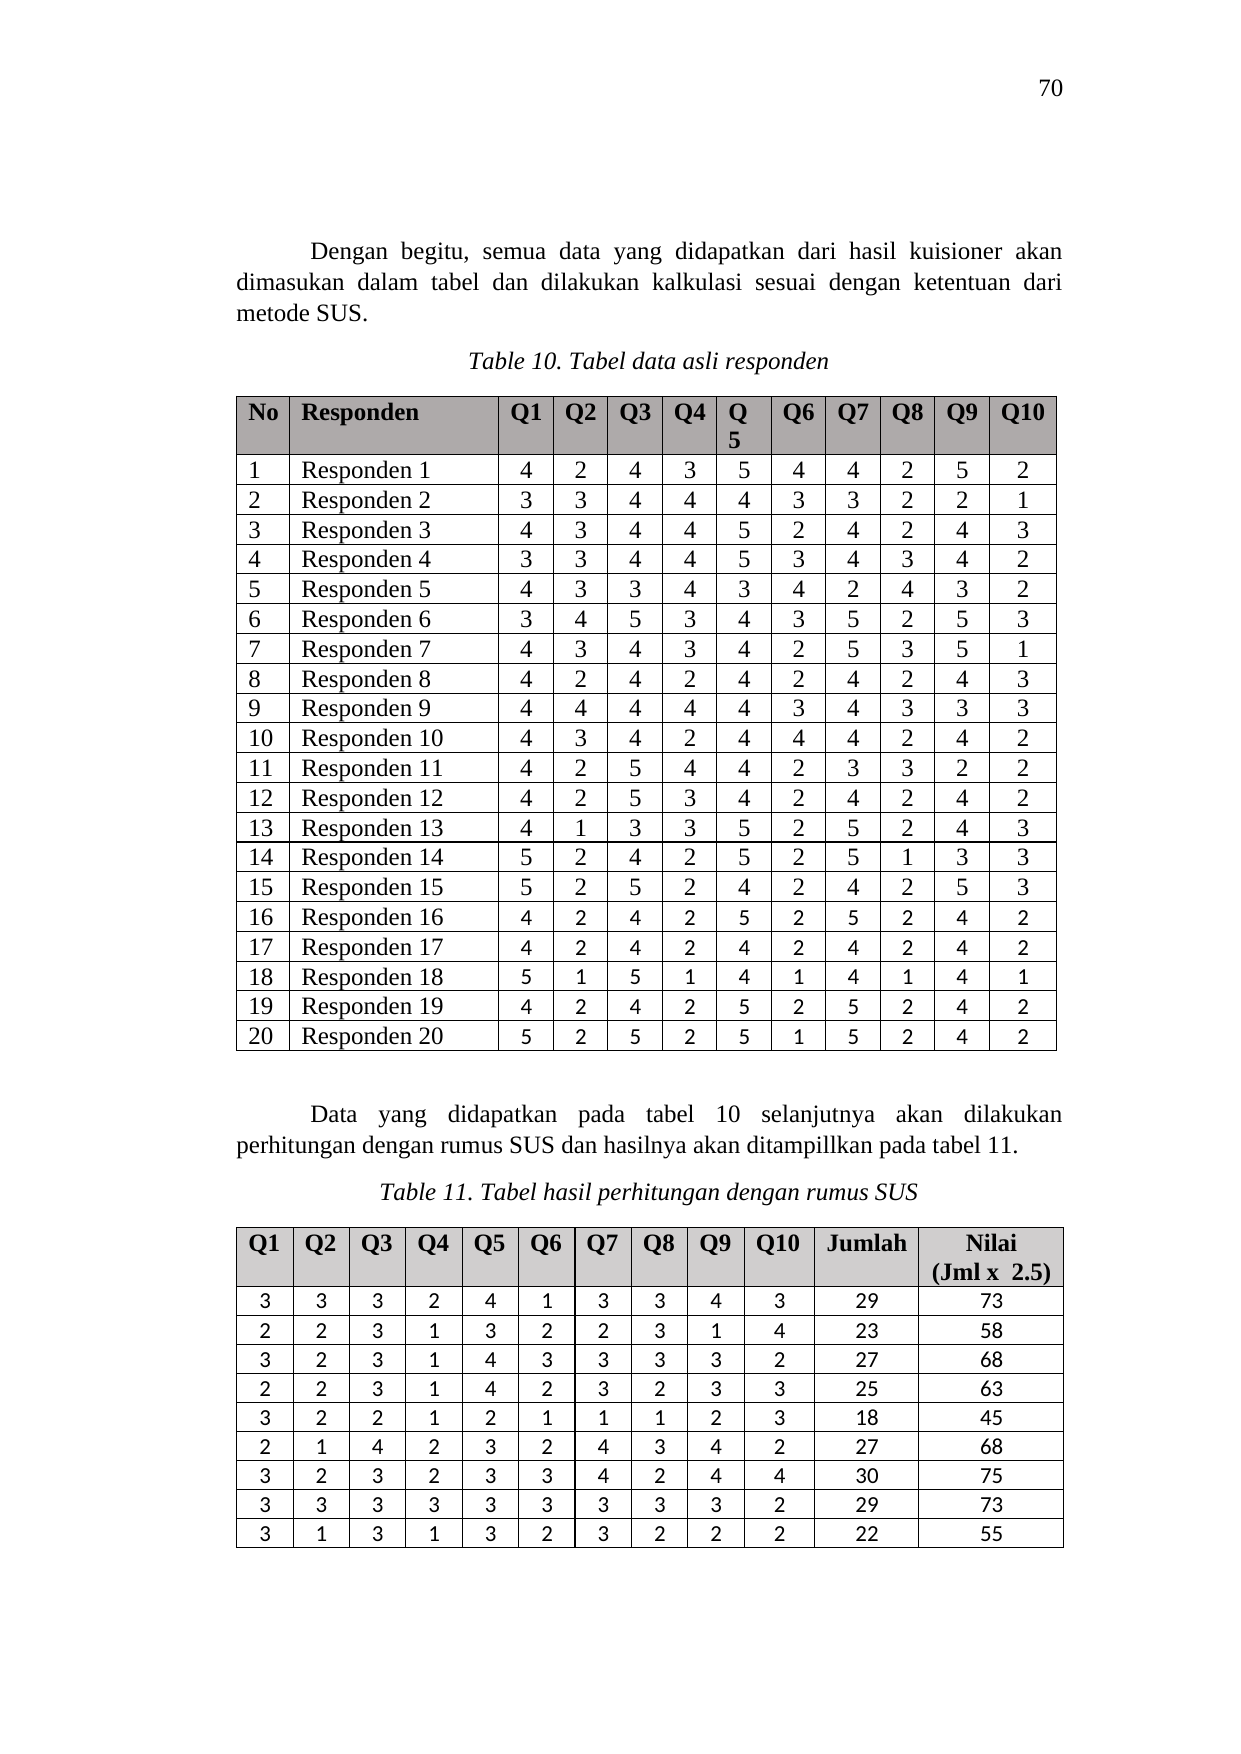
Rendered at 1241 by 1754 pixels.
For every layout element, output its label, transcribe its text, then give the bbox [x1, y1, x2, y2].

table_cell 4 [608, 545, 662, 573]
table_cell 4 [935, 723, 989, 752]
table_cell 58 [919, 1316, 1063, 1344]
table_cell 2 [294, 1374, 349, 1402]
table_cell 2 [554, 932, 607, 961]
table_header Nilai (Jml x 2.5) [919, 1228, 1063, 1286]
table_cell 2 [881, 515, 934, 543]
table_cell 1 [554, 962, 607, 990]
table_cell 2 [772, 783, 825, 812]
table_header Q1 [237, 1228, 293, 1286]
table_cell 4 [717, 694, 771, 722]
table_cell 4 [688, 1461, 744, 1489]
table_cell 1 [772, 962, 825, 990]
table_cell 2 [881, 485, 934, 514]
table_cell 2 [881, 604, 934, 633]
table_cell 2 [990, 1021, 1056, 1050]
table_cell 25 [815, 1374, 918, 1402]
table_cell Responden 13 [290, 813, 498, 841]
table_header Q7 [826, 397, 880, 454]
table_header Q5 [463, 1228, 518, 1286]
table_cell 3 [608, 813, 662, 841]
table_cell 3 [663, 604, 716, 633]
table_cell 2 [519, 1432, 574, 1460]
table_cell 23 [815, 1316, 918, 1344]
table_cell 2 [745, 1490, 814, 1518]
table_cell 2 [745, 1432, 814, 1460]
table_cell 63 [919, 1374, 1063, 1402]
table_cell Responden 17 [290, 932, 498, 961]
table_cell 1 [237, 455, 289, 484]
table_cell 4 [717, 783, 771, 812]
table_cell 4 [608, 932, 662, 961]
table_cell 4 [826, 872, 880, 901]
table_cell 3 [576, 1287, 631, 1315]
table_cell 4 [350, 1432, 405, 1460]
table_cell 3 [519, 1490, 574, 1518]
table_cell 3 [935, 843, 989, 871]
table_cell 4 [663, 515, 716, 543]
table_cell 2 [406, 1461, 462, 1489]
text Table 10. Tabel data asli responden [236, 346, 1063, 375]
table_cell 4 [608, 515, 662, 543]
table_cell 5 [717, 991, 771, 1020]
table_cell 2 [663, 843, 716, 871]
table_cell 1 [576, 1403, 631, 1431]
table_cell Responden 9 [290, 694, 498, 722]
table_cell 17 [237, 932, 289, 961]
table_header Q4 [406, 1228, 462, 1286]
table_cell 2 [772, 843, 825, 871]
table_cell 4 [826, 545, 880, 573]
table_cell 2 [632, 1519, 687, 1547]
table_cell 5 [608, 872, 662, 901]
table_cell 2 [554, 1021, 607, 1050]
table_cell 2 [881, 455, 934, 484]
table_cell 2 [772, 932, 825, 961]
table_cell 3 [350, 1490, 405, 1518]
table_cell 2 [663, 1021, 716, 1050]
table_cell 4 [717, 753, 771, 782]
table_cell 3 [990, 604, 1056, 633]
table_cell 3 [576, 1490, 631, 1518]
table_cell 3 [576, 1519, 631, 1547]
table_cell 2 [519, 1374, 574, 1402]
table_cell 73 [919, 1490, 1063, 1518]
table_header No [237, 397, 289, 454]
table_cell 1 [406, 1345, 462, 1373]
table_cell 2 [772, 813, 825, 841]
table_cell 4 [554, 604, 607, 633]
table_cell 2 [663, 991, 716, 1020]
table_cell 4 [499, 574, 553, 603]
table_cell 4 [608, 723, 662, 752]
table_cell 2 [990, 991, 1056, 1020]
table_cell 4 [463, 1287, 518, 1315]
table_cell 2 [990, 455, 1056, 484]
table_cell Responden 7 [290, 634, 498, 663]
table_cell 3 [632, 1287, 687, 1315]
table_cell 3 [632, 1316, 687, 1344]
table_cell Responden 15 [290, 872, 498, 901]
table_cell 4 [608, 634, 662, 663]
table_cell 3 [663, 813, 716, 841]
table_cell 2 [881, 813, 934, 841]
table_header Q3 [350, 1228, 405, 1286]
table_cell 2 [688, 1519, 744, 1547]
table_cell 2 [663, 664, 716, 692]
table_cell 3 [350, 1519, 405, 1547]
table_cell 3 [554, 485, 607, 514]
table_cell 2 [350, 1403, 405, 1431]
table_cell 5 [608, 753, 662, 782]
table_cell 2 [554, 664, 607, 692]
table_header Q3 [608, 397, 662, 454]
table_cell 4 [663, 574, 716, 603]
table_cell Responden 20 [290, 1021, 498, 1050]
table_header Q4 [663, 397, 716, 454]
table_cell 2 [881, 872, 934, 901]
table_cell 2 [745, 1345, 814, 1373]
table_cell 3 [237, 1403, 293, 1431]
table_cell 4 [935, 962, 989, 990]
table_cell 2 [745, 1519, 814, 1547]
table_cell 3 [554, 723, 607, 752]
table_cell 3 [463, 1490, 518, 1518]
table_cell Responden 2 [290, 485, 498, 514]
table_cell 3 [745, 1287, 814, 1315]
table_cell 1 [294, 1519, 349, 1547]
table_cell 2 [663, 902, 716, 931]
table_cell 4 [826, 723, 880, 752]
table_cell 2 [463, 1403, 518, 1431]
table_cell 4 [608, 485, 662, 514]
table_cell 2 [990, 932, 1056, 961]
table_cell Responden 18 [290, 962, 498, 990]
table_cell 3 [237, 1287, 293, 1315]
table_cell 1 [990, 634, 1056, 663]
table_cell 5 [717, 843, 771, 871]
table_cell 55 [919, 1519, 1063, 1547]
table_cell 2 [772, 515, 825, 543]
table_cell 3 [990, 872, 1056, 901]
table_cell 2 [632, 1374, 687, 1402]
table_cell 1 [519, 1403, 574, 1431]
table_cell 3 [350, 1461, 405, 1489]
table_cell 11 [237, 753, 289, 782]
table_cell 6 [237, 604, 289, 633]
table_cell 10 [237, 723, 289, 752]
table_cell 1 [406, 1374, 462, 1402]
table_cell 3 [519, 1461, 574, 1489]
table_cell 3 [350, 1374, 405, 1402]
table_cell 3 [499, 485, 553, 514]
table_cell 2 [554, 872, 607, 901]
table_cell 2 [294, 1403, 349, 1431]
table_cell 4 [499, 694, 553, 722]
table_cell 73 [919, 1287, 1063, 1315]
table_cell 3 [632, 1490, 687, 1518]
table_cell 3 [990, 843, 1056, 871]
table_cell 3 [632, 1432, 687, 1460]
table_cell 4 [463, 1374, 518, 1402]
table_cell 5 [499, 872, 553, 901]
table_cell 2 [294, 1461, 349, 1489]
table_cell 13 [237, 813, 289, 841]
table_cell 4 [608, 664, 662, 692]
table_cell 2 [294, 1345, 349, 1373]
table_cell 5 [717, 1021, 771, 1050]
table_cell 2 [688, 1403, 744, 1431]
table_header Q2 [294, 1228, 349, 1286]
table_cell 3 [554, 574, 607, 603]
table_cell 5 [935, 455, 989, 484]
table_cell 3 [406, 1490, 462, 1518]
table_cell 5 [237, 574, 289, 603]
table_cell 16 [237, 902, 289, 931]
table_header Q10 [745, 1228, 814, 1286]
table_cell 3 [350, 1316, 405, 1344]
table_cell 27 [815, 1432, 918, 1460]
table_cell 3 [499, 545, 553, 573]
table_cell 2 [881, 932, 934, 961]
subtitle Dengan begitu, semua data yang didapatkan dari hasil kuisioner akan dimasukan dalam tabel dan dilakukan kalkulasi sesuai dengan ketentuan dari metode SUS. [236, 236, 1063, 327]
table_cell 4 [935, 932, 989, 961]
table_cell 2 [519, 1316, 574, 1344]
table_cell 8 [237, 664, 289, 692]
table_cell 2 [237, 1432, 293, 1460]
table_cell 18 [815, 1403, 918, 1431]
table_cell 1 [294, 1432, 349, 1460]
table_cell 29 [815, 1287, 918, 1315]
table_cell 15 [237, 872, 289, 901]
table_cell 4 [499, 455, 553, 484]
table_cell 20 [237, 1021, 289, 1050]
table_cell 1 [406, 1316, 462, 1344]
table_cell 3 [632, 1345, 687, 1373]
table_cell 3 [772, 545, 825, 573]
table_cell 2 [406, 1432, 462, 1460]
table_cell 4 [826, 694, 880, 722]
table_cell 2 [772, 991, 825, 1020]
table_cell 2 [554, 991, 607, 1020]
table_cell 3 [350, 1287, 405, 1315]
table_cell 3 [663, 455, 716, 484]
table_cell 3 [717, 574, 771, 603]
table_cell 4 [772, 574, 825, 603]
table_header Q6 [519, 1228, 574, 1286]
table_cell 4 [745, 1316, 814, 1344]
table_cell 30 [815, 1461, 918, 1489]
text Table 11. Tabel hasil perhitungan dengan rumus SUS [236, 1177, 1063, 1206]
table_cell 7 [237, 634, 289, 663]
table_cell 68 [919, 1432, 1063, 1460]
table_cell 2 [772, 634, 825, 663]
table_header Q1 [499, 397, 553, 454]
table_cell 27 [815, 1345, 918, 1373]
table_cell 4 [881, 574, 934, 603]
table_cell 4 [826, 783, 880, 812]
table_cell 2 [519, 1519, 574, 1547]
table_cell 4 [688, 1432, 744, 1460]
table_cell 19 [237, 991, 289, 1020]
table_cell 2 [632, 1461, 687, 1489]
table_cell 2 [772, 872, 825, 901]
table_cell 5 [826, 634, 880, 663]
table_cell Responden 5 [290, 574, 498, 603]
table_cell 4 [554, 694, 607, 722]
table_cell 5 [826, 991, 880, 1020]
table_cell 2 [406, 1287, 462, 1315]
table_cell 3 [294, 1490, 349, 1518]
table_cell 5 [826, 1021, 880, 1050]
table_cell 3 [663, 783, 716, 812]
table_cell 4 [499, 991, 553, 1020]
table_cell 3 [990, 664, 1056, 692]
table_cell 5 [826, 843, 880, 871]
table_cell 2 [663, 932, 716, 961]
table_cell 4 [688, 1287, 744, 1315]
table_cell 4 [717, 872, 771, 901]
table_cell 2 [772, 902, 825, 931]
table_cell 4 [608, 694, 662, 722]
table_cell 4 [717, 485, 771, 514]
table_cell Responden 16 [290, 902, 498, 931]
table_cell 3 [554, 515, 607, 543]
table_cell 2 [935, 485, 989, 514]
table_cell 4 [663, 545, 716, 573]
table_cell 4 [717, 634, 771, 663]
table_cell 4 [237, 545, 289, 573]
table_cell 5 [608, 604, 662, 633]
table_cell 2 [554, 783, 607, 812]
table_cell 4 [499, 664, 553, 692]
table_cell 1 [406, 1403, 462, 1431]
table_cell Responden 10 [290, 723, 498, 752]
table_cell 3 [990, 515, 1056, 543]
table_cell Responden 3 [290, 515, 498, 543]
table_cell 3 [772, 485, 825, 514]
table_cell 4 [826, 515, 880, 543]
table_cell 4 [826, 664, 880, 692]
table_cell 2 [881, 664, 934, 692]
table_cell 3 [881, 753, 934, 782]
table_cell 3 [237, 1519, 293, 1547]
table_cell Responden 1 [290, 455, 498, 484]
table_cell 3 [881, 634, 934, 663]
table_cell 4 [463, 1345, 518, 1373]
table_cell 2 [990, 783, 1056, 812]
table_cell 3 [881, 545, 934, 573]
table_cell 4 [935, 1021, 989, 1050]
table_cell 4 [499, 932, 553, 961]
table_cell 9 [237, 694, 289, 722]
table_cell 4 [772, 723, 825, 752]
table_cell 4 [576, 1432, 631, 1460]
table_cell 2 [554, 843, 607, 871]
table_cell 3 [688, 1374, 744, 1402]
table_cell 2 [990, 753, 1056, 782]
table_cell 4 [663, 753, 716, 782]
table_cell 3 [745, 1374, 814, 1402]
table_cell 29 [815, 1490, 918, 1518]
table_cell 4 [499, 634, 553, 663]
table_cell 5 [499, 843, 553, 871]
table_cell 5 [608, 783, 662, 812]
table_cell 12 [237, 783, 289, 812]
table_header Q9 [688, 1228, 744, 1286]
table_cell 3 [237, 515, 289, 543]
table_header Q10 [990, 397, 1056, 454]
table_cell 2 [663, 872, 716, 901]
table_cell 5 [826, 813, 880, 841]
table_cell 5 [608, 962, 662, 990]
table_cell 4 [608, 843, 662, 871]
table_header Jumlah [815, 1228, 918, 1286]
table_cell 5 [826, 604, 880, 633]
table_cell 3 [463, 1432, 518, 1460]
table_cell 4 [608, 455, 662, 484]
table_cell Responden 12 [290, 783, 498, 812]
table_cell 2 [554, 753, 607, 782]
table_cell 5 [499, 1021, 553, 1050]
table_cell 2 [990, 545, 1056, 573]
table_cell 2 [990, 723, 1056, 752]
table_cell 3 [237, 1345, 293, 1373]
table_header Q9 [935, 397, 989, 454]
table_cell 5 [499, 962, 553, 990]
table_cell 4 [935, 813, 989, 841]
table_cell 4 [499, 723, 553, 752]
table_cell 4 [935, 515, 989, 543]
table_cell 5 [717, 545, 771, 573]
table_cell 5 [935, 634, 989, 663]
table_cell 4 [499, 813, 553, 841]
table_cell Responden 14 [290, 843, 498, 871]
table_cell 2 [772, 753, 825, 782]
table_cell 1 [688, 1316, 744, 1344]
table_cell 1 [406, 1519, 462, 1547]
table_cell 2 [772, 664, 825, 692]
table_cell 75 [919, 1461, 1063, 1489]
table_cell 3 [463, 1316, 518, 1344]
table_cell 4 [499, 783, 553, 812]
table_cell 2 [554, 902, 607, 931]
table_cell 3 [350, 1345, 405, 1373]
table_cell 3 [688, 1490, 744, 1518]
table_cell 68 [919, 1345, 1063, 1373]
table_cell 4 [772, 455, 825, 484]
table_cell 4 [608, 991, 662, 1020]
table_cell 1 [632, 1403, 687, 1431]
table_cell 1 [881, 843, 934, 871]
table_header Q2 [554, 397, 607, 454]
table_cell 4 [717, 604, 771, 633]
table_cell 2 [881, 723, 934, 752]
table_cell Responden 6 [290, 604, 498, 633]
table_header Q7 [576, 1228, 631, 1286]
table_cell 22 [815, 1519, 918, 1547]
table_cell 4 [826, 932, 880, 961]
table_cell 4 [745, 1461, 814, 1489]
table_cell 1 [554, 813, 607, 841]
table_cell 4 [576, 1461, 631, 1489]
table_cell 4 [826, 962, 880, 990]
table_cell 18 [237, 962, 289, 990]
table_cell 4 [717, 932, 771, 961]
table_cell 5 [826, 902, 880, 931]
table_cell 5 [717, 515, 771, 543]
table_cell 2 [935, 753, 989, 782]
table_cell 1 [772, 1021, 825, 1050]
table_cell 2 [990, 574, 1056, 603]
table_cell 4 [826, 455, 880, 484]
table_header Q8 [881, 397, 934, 454]
table_cell 3 [826, 485, 880, 514]
table_cell 2 [990, 902, 1056, 931]
table_cell 3 [826, 753, 880, 782]
table_cell 1 [881, 962, 934, 990]
table_header Q6 [772, 397, 825, 454]
table_cell 5 [608, 1021, 662, 1050]
table_cell 3 [463, 1461, 518, 1489]
table_cell 3 [772, 694, 825, 722]
table_cell 3 [576, 1345, 631, 1373]
table_cell 3 [499, 604, 553, 633]
table_cell 2 [881, 902, 934, 931]
table_cell 3 [608, 574, 662, 603]
table_cell 4 [499, 753, 553, 782]
table_cell 2 [881, 783, 934, 812]
subtitle Data yang didapatkan pada tabel 10 selanjutnya akan dilakukan perhitungan dengan rumus SUS dan hasilnya akan ditampillkan pada tabel 11. [236, 1099, 1063, 1158]
table_cell 4 [935, 902, 989, 931]
table_cell 1 [663, 962, 716, 990]
table_header Q8 [632, 1228, 687, 1286]
table_cell 4 [935, 664, 989, 692]
table_cell 14 [237, 843, 289, 871]
table_cell 2 [576, 1316, 631, 1344]
table_header Q5 [717, 397, 771, 454]
table_cell 3 [294, 1287, 349, 1315]
table_cell 3 [663, 634, 716, 663]
table_header Responden [290, 397, 498, 454]
table_cell 5 [717, 813, 771, 841]
table_cell 4 [608, 902, 662, 931]
table_cell 4 [499, 902, 553, 931]
table_cell 3 [881, 694, 934, 722]
table_cell 2 [554, 455, 607, 484]
table_cell 2 [237, 485, 289, 514]
table_cell 5 [935, 604, 989, 633]
table_cell 4 [499, 515, 553, 543]
table_cell 45 [919, 1403, 1063, 1431]
table_cell 3 [237, 1490, 293, 1518]
table_cell 3 [935, 574, 989, 603]
table_cell 1 [990, 485, 1056, 514]
table_cell 2 [881, 1021, 934, 1050]
table_cell 3 [990, 813, 1056, 841]
table_cell 3 [745, 1403, 814, 1431]
table_cell 2 [881, 991, 934, 1020]
table_cell 4 [717, 962, 771, 990]
table_cell Responden 4 [290, 545, 498, 573]
table_cell Responden 19 [290, 991, 498, 1020]
table_cell 4 [935, 991, 989, 1020]
table_cell 2 [663, 723, 716, 752]
table_cell 4 [717, 723, 771, 752]
table_cell 3 [935, 694, 989, 722]
table_cell 3 [519, 1345, 574, 1373]
table_cell 3 [688, 1345, 744, 1373]
table_cell 2 [294, 1316, 349, 1344]
table_cell 3 [554, 634, 607, 663]
table_cell 3 [576, 1374, 631, 1402]
table_cell 4 [717, 664, 771, 692]
table_cell 2 [826, 574, 880, 603]
table_cell 5 [717, 902, 771, 931]
table_cell 3 [990, 694, 1056, 722]
table_cell 3 [237, 1461, 293, 1489]
table_cell 3 [554, 545, 607, 573]
table_cell 5 [717, 455, 771, 484]
table_cell 4 [935, 545, 989, 573]
table_cell 1 [990, 962, 1056, 990]
table_cell 4 [663, 485, 716, 514]
table_cell 4 [935, 783, 989, 812]
table_cell 1 [519, 1287, 574, 1315]
table_cell 5 [935, 872, 989, 901]
table_cell Responden 11 [290, 753, 498, 782]
table_cell Responden 8 [290, 664, 498, 692]
table_cell 2 [237, 1374, 293, 1402]
table_cell 2 [237, 1316, 293, 1344]
table_cell 3 [463, 1519, 518, 1547]
table_cell 3 [772, 604, 825, 633]
table_cell 4 [663, 694, 716, 722]
